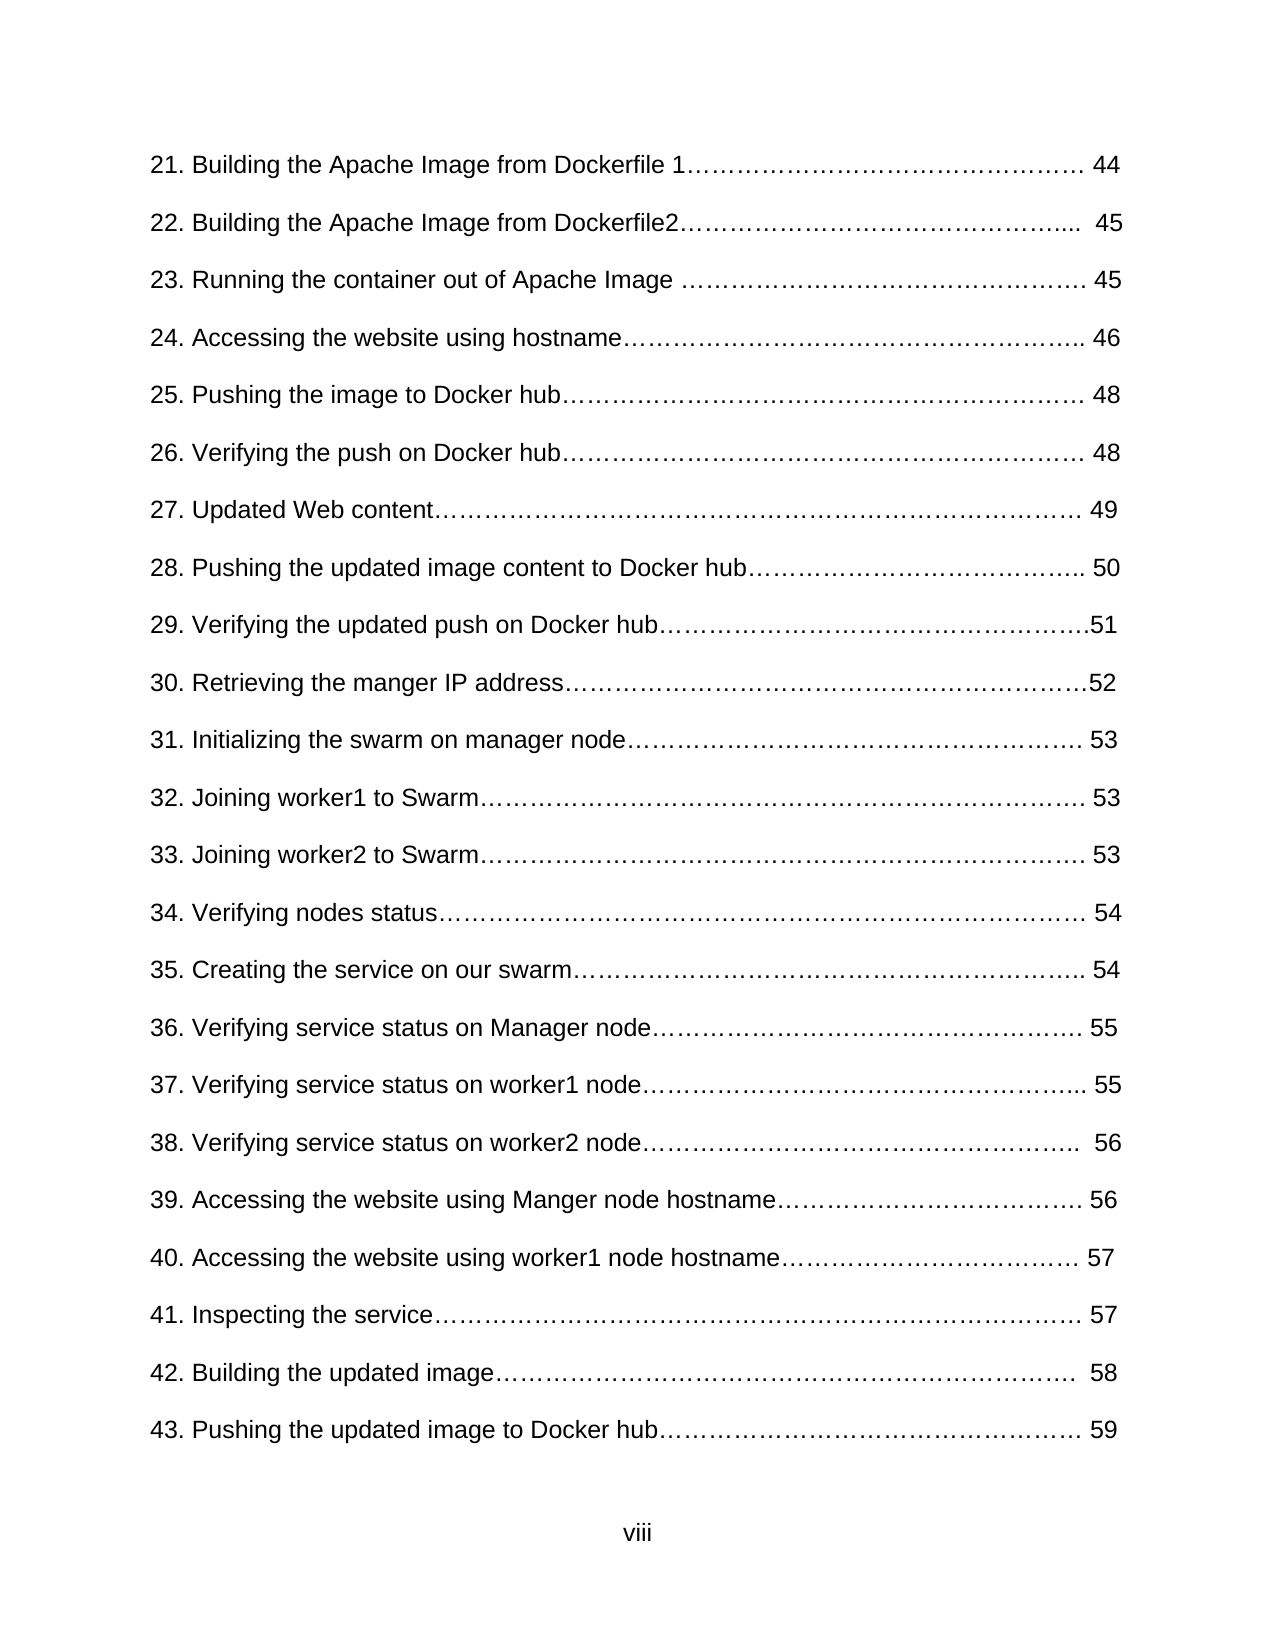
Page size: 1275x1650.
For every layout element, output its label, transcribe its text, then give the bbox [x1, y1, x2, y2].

text 33. Joining worker2 to Swarm………………………………………………………………. 53 [150, 840, 1125, 869]
text 34. Verifying nodes status…………………………………………………………………… 54 [150, 897, 1125, 926]
text 35. Creating the service on our swarm…………………………………………………….. 54 [150, 955, 1125, 984]
text 31. Initializing the swarm on manager node………………………………………………. 53 [150, 725, 1125, 754]
text 28. Pushing the updated image content to Docker hub………………………………….. 50 [150, 552, 1125, 581]
text 27. Updated Web content…………………………………………………………………… 49 [150, 495, 1125, 524]
text 21. Building the Apache Image from Dockerfile 1………………………………………… 44 [150, 150, 1125, 179]
text 25. Pushing the image to Docker hub……………………………………………………… 48 [150, 380, 1125, 409]
text 40. Accessing the website using worker1 node hostname……………………………… 57 [150, 1242, 1125, 1271]
text 24. Accessing the website using hostname……………………………………………….. 46 [150, 322, 1125, 351]
text 42. Building the updated image……………………………………………………………. 58 [150, 1357, 1125, 1386]
text 23. Running the container out of Apache Image …………………………………………. 45 [150, 265, 1125, 294]
text 38. Verifying service status on worker2 node…………………………………………….. 56 [150, 1127, 1125, 1156]
text 22. Building the Apache Image from Dockerfile2……………………………………….... 45 [150, 207, 1125, 236]
text 30. Retrieving the manger IP address………………………………………………………52 [150, 667, 1125, 696]
text 39. Accessing the website using Manger node hostname………………………………. 56 [150, 1185, 1125, 1214]
text 26. Verifying the push on Docker hub……………………………………………………… 48 [150, 437, 1125, 466]
text 37. Verifying service status on worker1 node……………………………………………... 55 [150, 1070, 1125, 1099]
text 29. Verifying the updated push on Docker hub…………………………………………….51 [150, 610, 1125, 639]
text 32. Joining worker1 to Swarm………………………………………………………………. 53 [150, 782, 1125, 811]
text 36. Verifying service status on Manager node……………………………………………. 55 [150, 1012, 1125, 1041]
text 41. Inspecting the service…………………………………………………………………… 57 [150, 1300, 1125, 1329]
text 43. Pushing the updated image to Docker hub…………………………………………… 59 [150, 1415, 1125, 1444]
